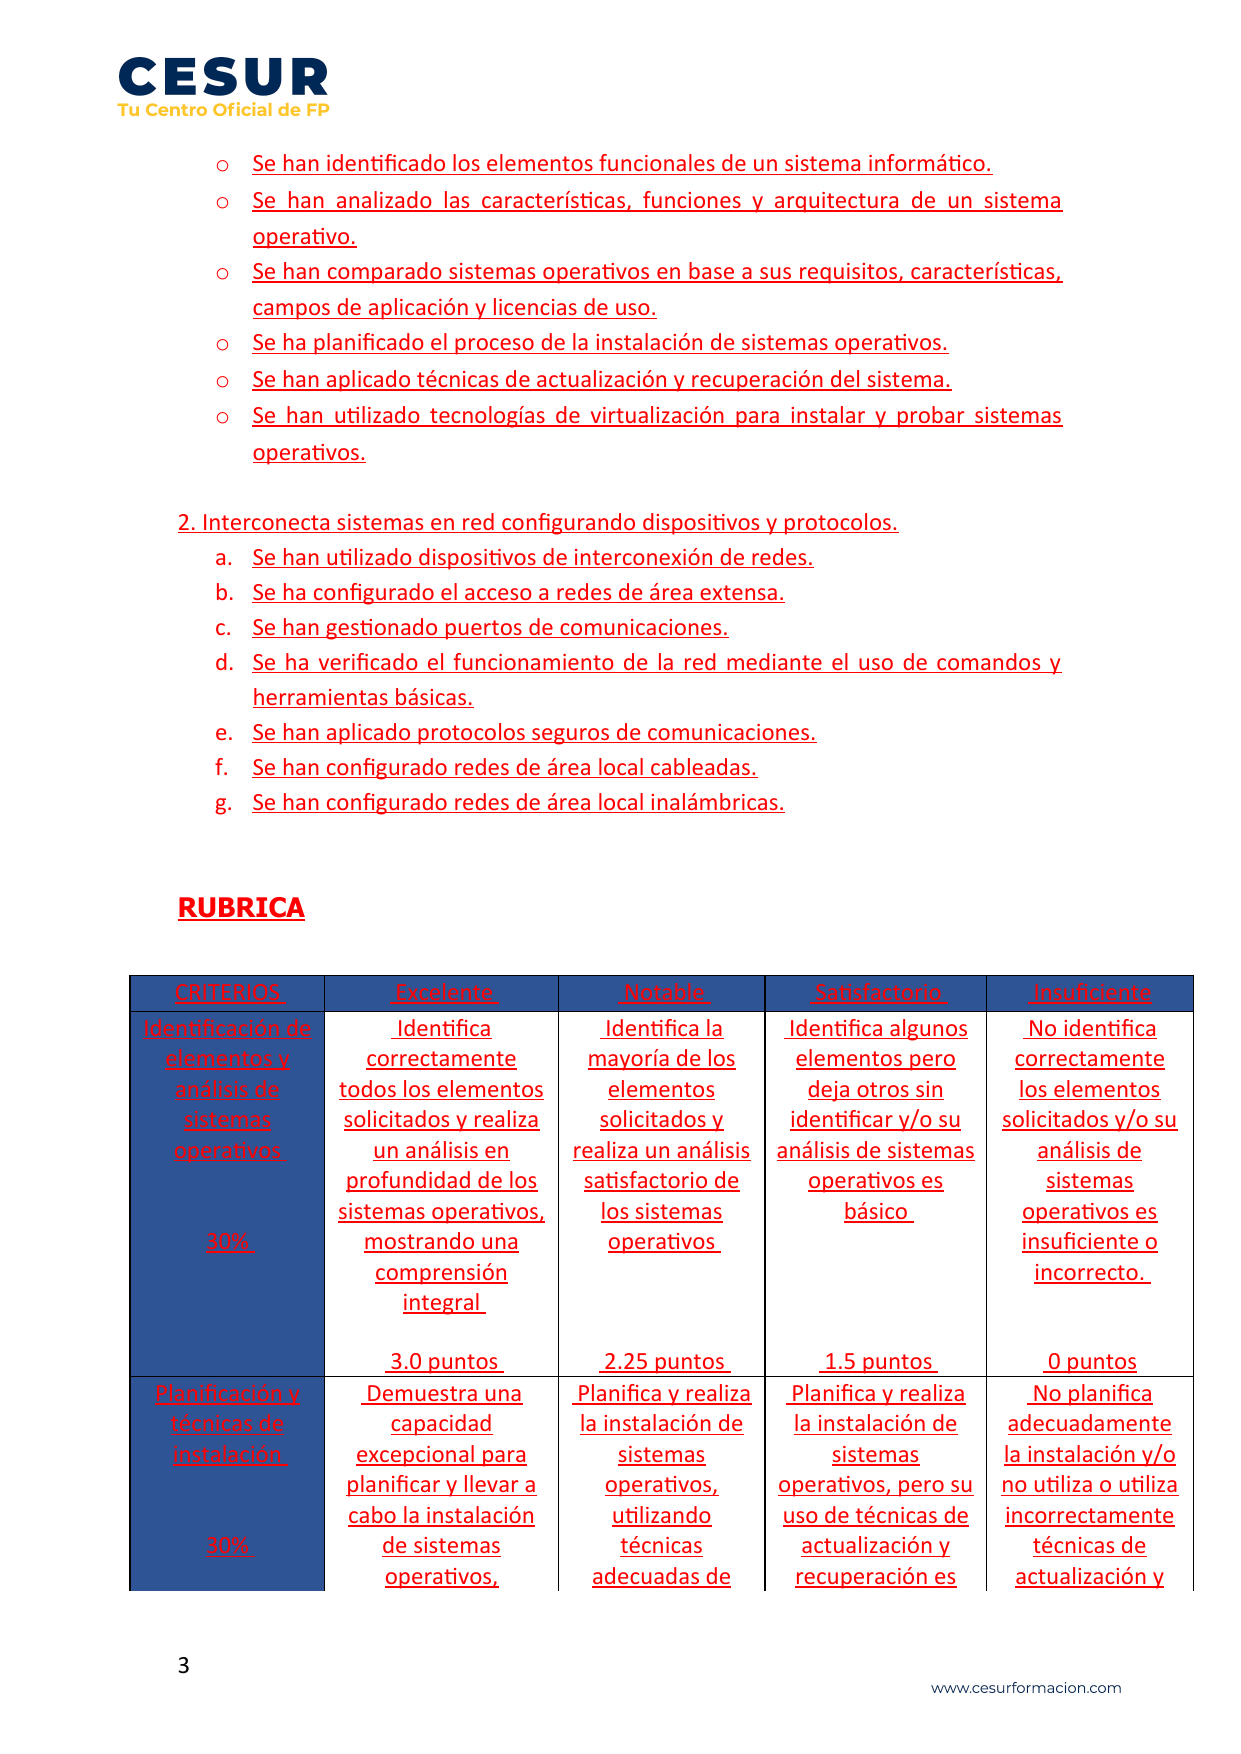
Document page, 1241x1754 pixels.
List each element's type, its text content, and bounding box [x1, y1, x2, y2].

table_header Insuficiente [987, 976, 1193, 1011]
list Se han utilizado tecnologías de virtualización para instalar y probar sistemas operativos. [215, 399, 1063, 466]
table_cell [325, 1377, 558, 1591]
table_cell Identificación de elementos y análisis de sistemas operativos 30% [131, 1012, 324, 1317]
table_cell 3.0 puntos [325, 1317, 558, 1376]
list Se han aplicado protocolos seguros de comunicaciones. [215, 716, 1063, 746]
subtitle RUBRICA [177, 891, 1063, 923]
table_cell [766, 1377, 986, 1591]
list Se han identificado los elementos funcionales de un sistema informático. [215, 148, 1063, 179]
table_cell 1.5 puntos [766, 1317, 986, 1376]
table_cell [987, 1377, 1193, 1591]
table_cell [131, 1317, 324, 1376]
table_cell No identifica correctamente los elementos solicitados y/o su análisis de sistemas operativos es insuficiente o incorrecto. [987, 1012, 1193, 1317]
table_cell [131, 1377, 324, 1591]
list Se han gestionado puertos de comunicaciones. [215, 611, 1063, 641]
table_cell Identifica algunos elementos pero deja otros sin identificar y/o su análisis de sistemas operativos es básico [766, 1012, 986, 1317]
table_header Excelente [325, 976, 558, 1011]
table_cell 0 puntos [987, 1317, 1193, 1376]
list Se han configurado redes de área local cableadas. [215, 751, 1063, 781]
list Se han configurado redes de área local inalámbricas. [215, 786, 1063, 816]
table_header CRITERIOS [131, 976, 324, 1011]
table_cell Identifica la mayoría de los elementos solicitados y realiza un análisis satisfactorio de los sistemas operativos [559, 1012, 764, 1317]
list Se ha verificado el funcionamiento de la red mediante el uso de comandos y herramientas básicas. [215, 646, 1063, 711]
text 2. Interconecta sistemas en red configurando dispositivos y protocolos. [177, 506, 1063, 536]
list Se ha configurado el acceso a redes de área extensa. [215, 576, 1063, 606]
table_cell Identifica correctamente todos los elementos solicitados y realiza un análisis en profundidad de los sistemas operativos, mostrando una comprensión integral [325, 1012, 558, 1317]
list Se han utilizado dispositivos de interconexión de redes. [215, 541, 1063, 571]
table_header Notable [559, 976, 764, 1011]
table_cell 2.25 puntos [559, 1317, 764, 1376]
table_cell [559, 1377, 764, 1591]
list Se han comparado sistemas operativos en base a sus requisitos, características, campos de aplicación y licencias de uso. [215, 255, 1063, 322]
list Se ha planificado el proceso de la instalación de sistemas operativos. [215, 327, 1063, 358]
list Se han analizado las características, funciones y arquitectura de un sistema operativo. [215, 184, 1063, 251]
list Se han aplicado técnicas de actualización y recuperación del sistema. [215, 363, 1063, 395]
table_header Satisfactorio [766, 976, 986, 1011]
picture [0, 0, 1240, 1752]
